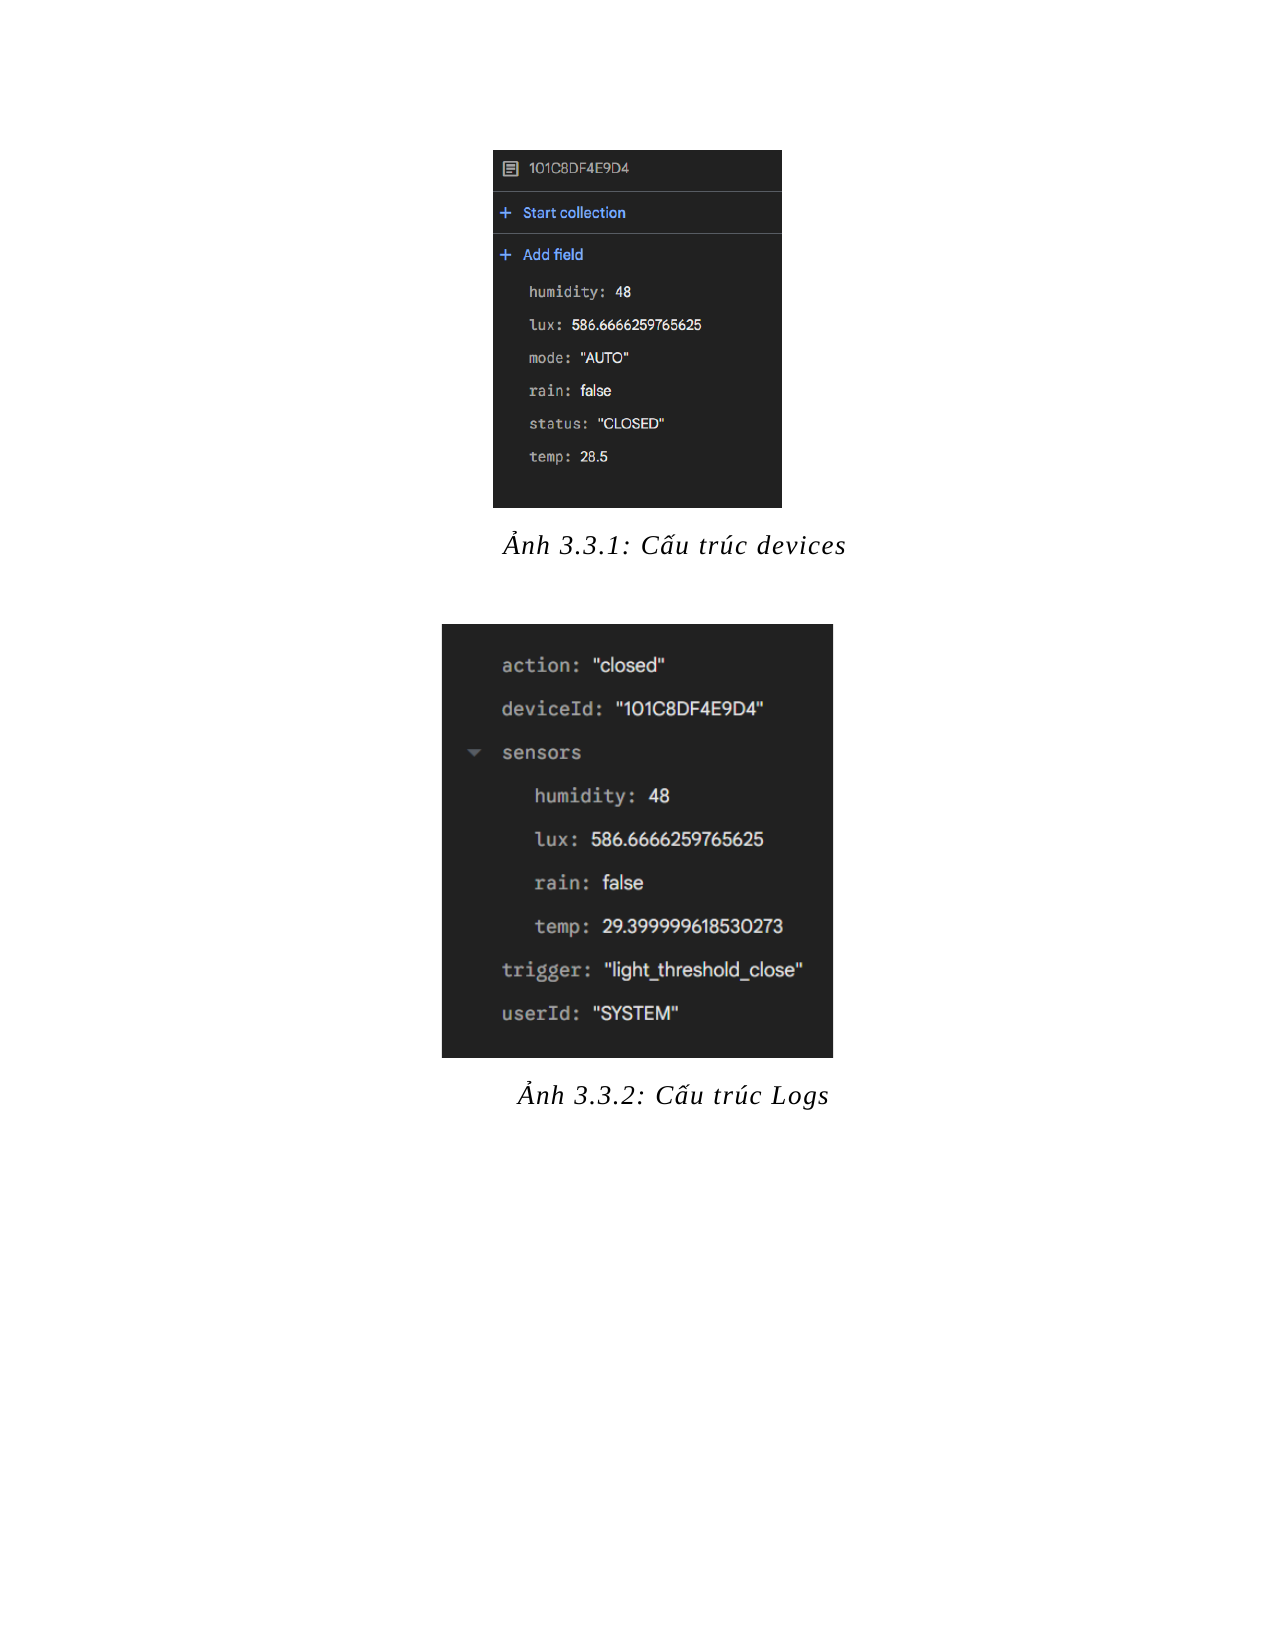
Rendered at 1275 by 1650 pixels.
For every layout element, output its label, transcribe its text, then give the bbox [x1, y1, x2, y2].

picture [441, 624, 834, 1058]
subtitle Ảnh 3.3.2: Cấu trúc Logs [150, 1079, 1125, 1110]
subtitle Ảnh 3.3.1: Cấu trúc devices [150, 529, 1125, 560]
picture [493, 150, 782, 508]
